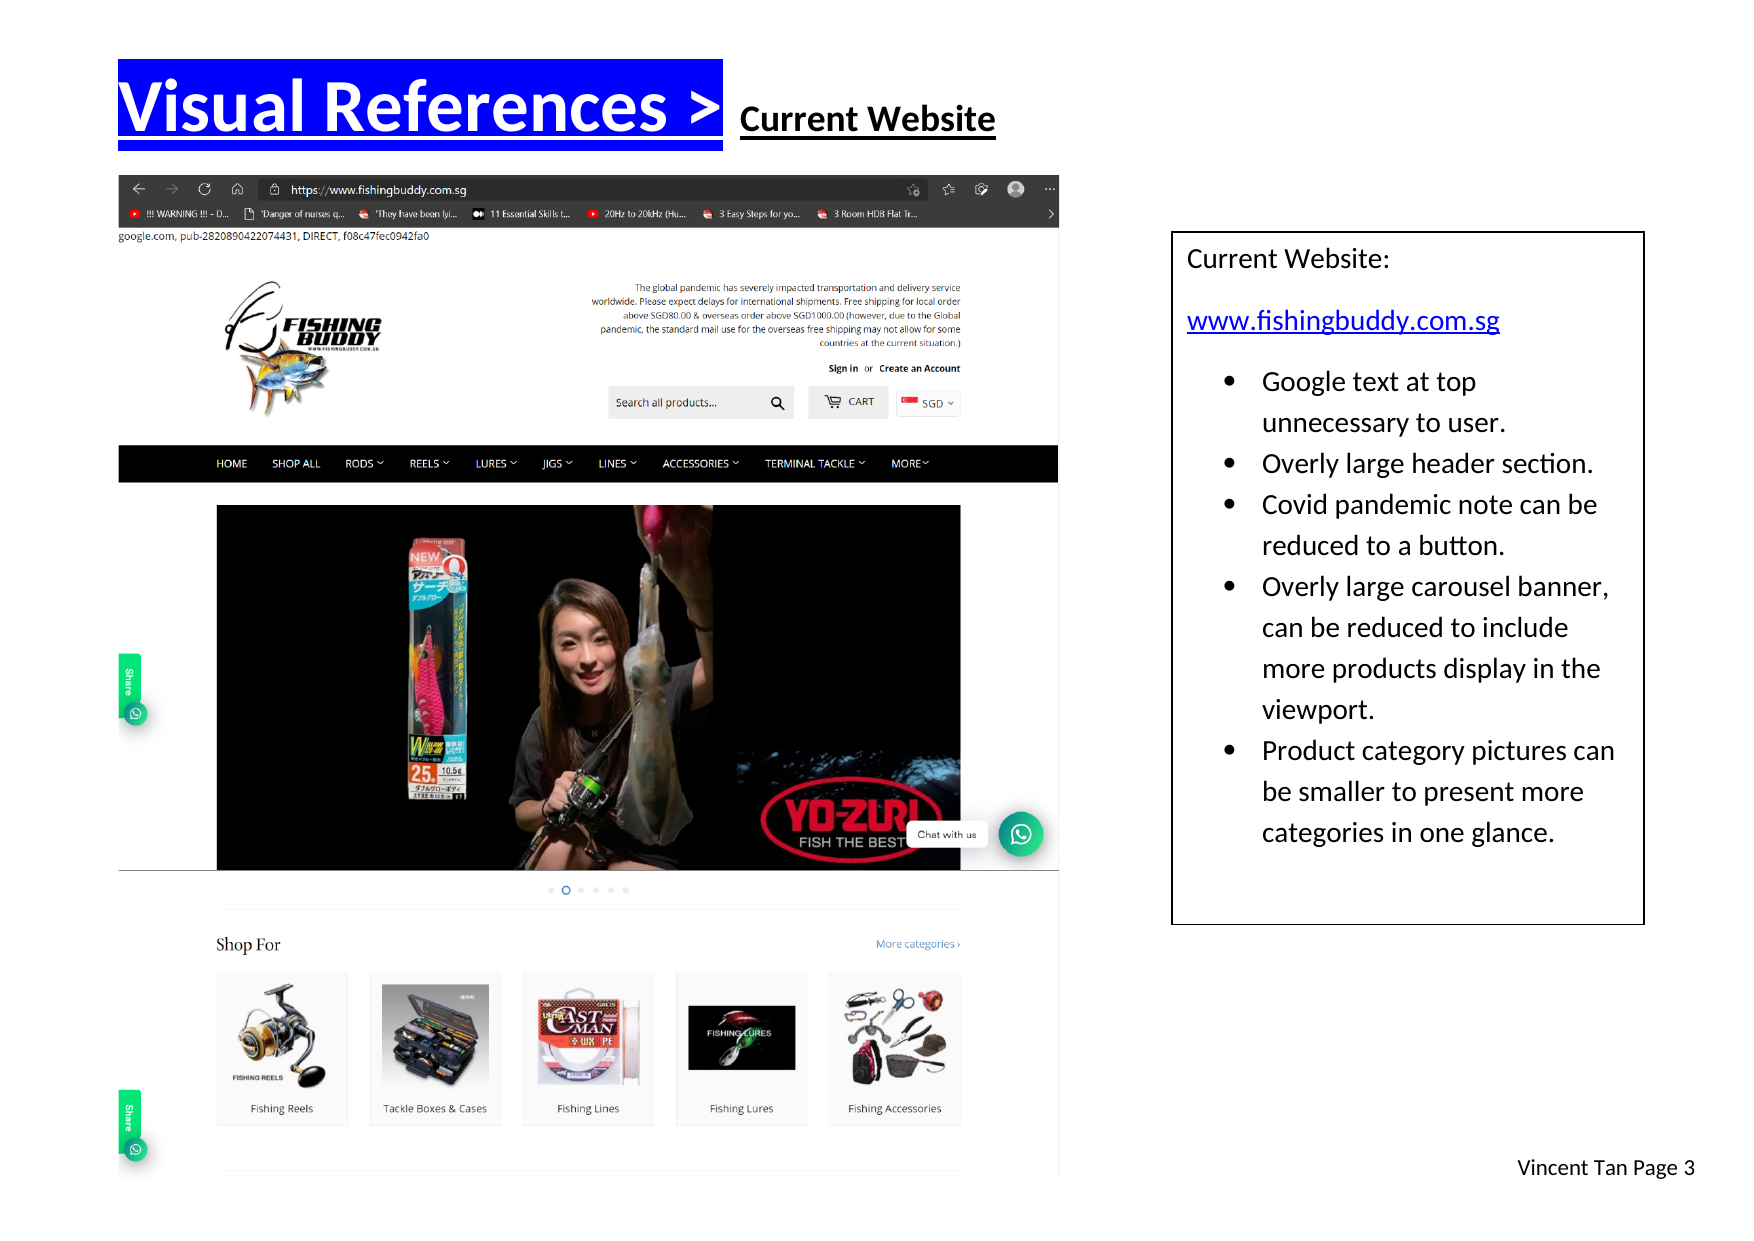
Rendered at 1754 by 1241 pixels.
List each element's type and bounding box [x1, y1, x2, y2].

picture [118, 175, 1060, 1179]
